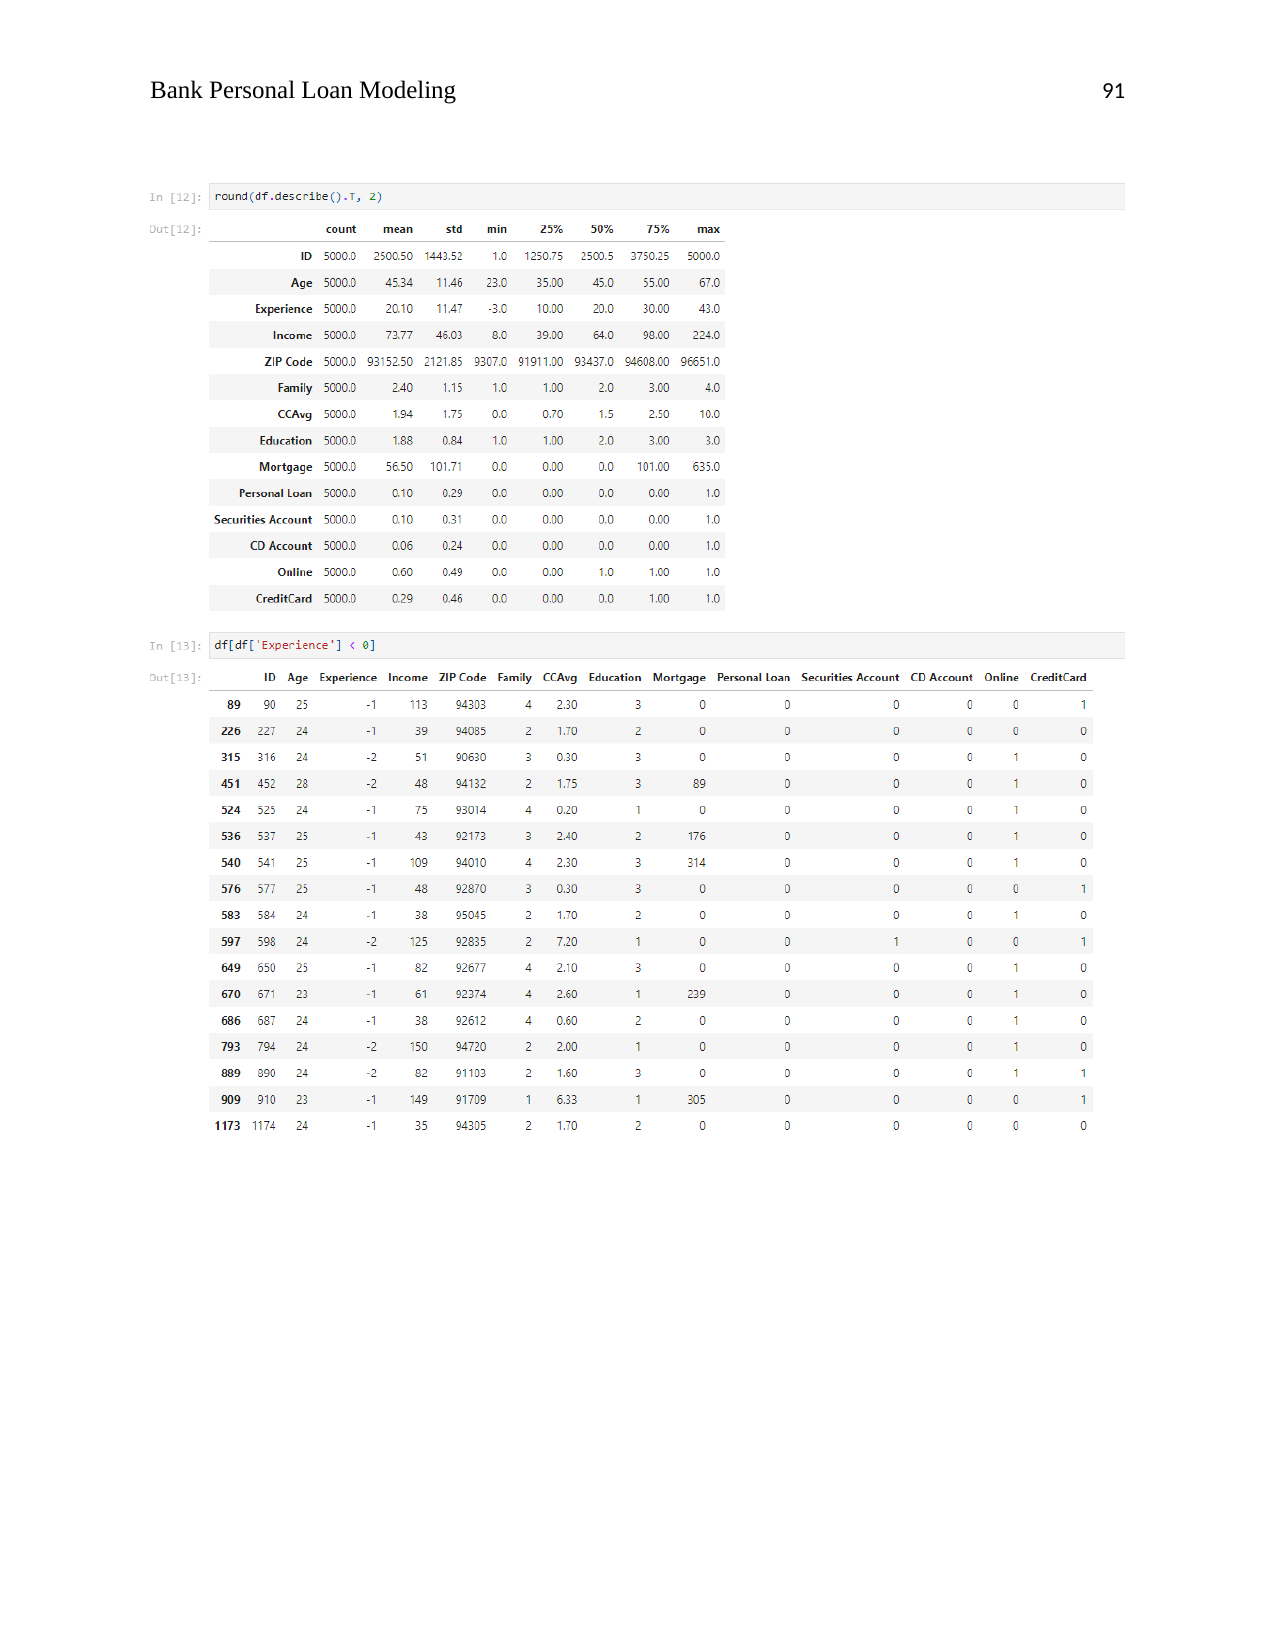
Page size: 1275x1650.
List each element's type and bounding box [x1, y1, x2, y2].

picture [150, 178, 1125, 1136]
